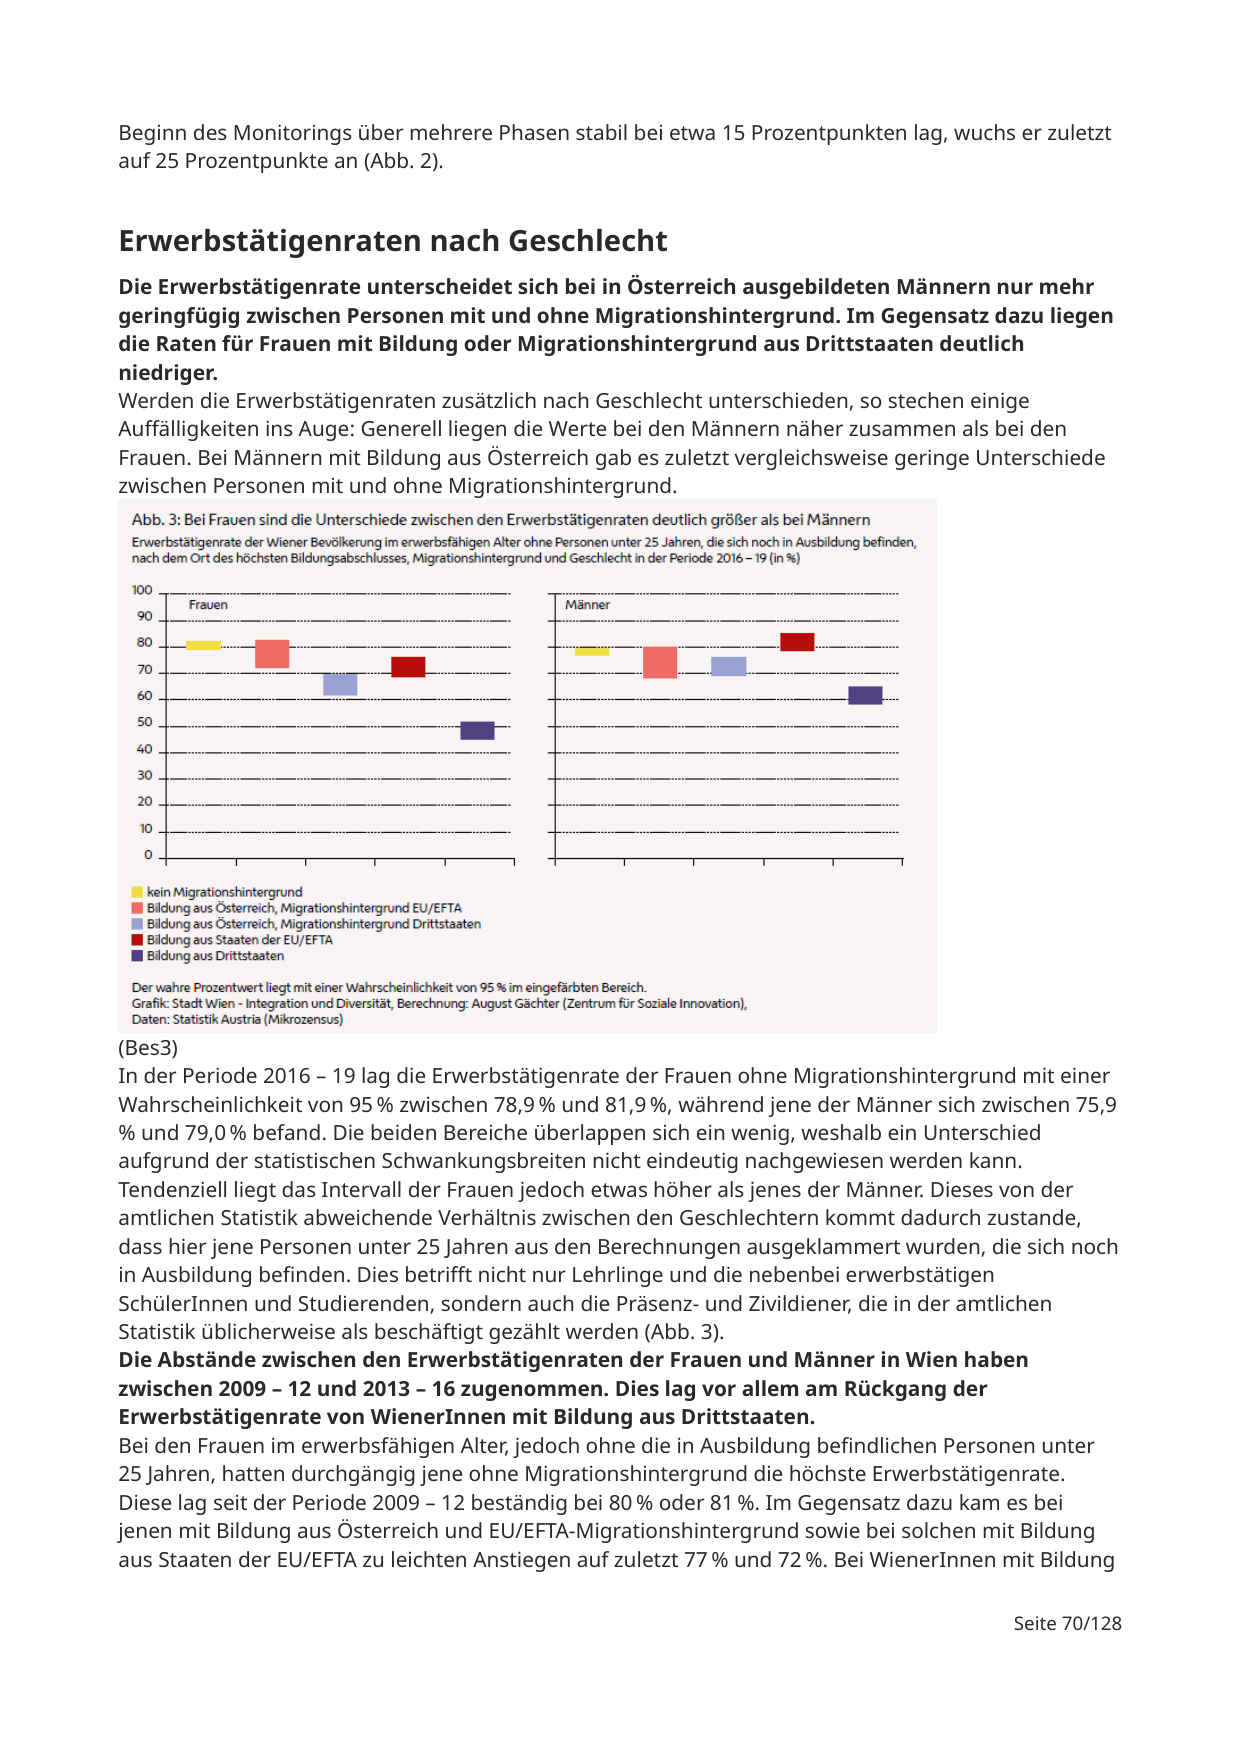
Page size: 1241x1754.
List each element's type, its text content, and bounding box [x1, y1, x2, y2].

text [118, 118, 1122, 175]
subtitle Erwerbstätigenraten nach Geschlecht [118, 220, 1122, 260]
text (Bes3) [118, 1033, 1122, 1061]
text Die Abstände zwischen den Erwerbstätigenraten der Frauen und Männer in Wien haben zwischen 2009 – 12 und 2013 – 16 zugenommen. Dies lag vor allem am Rückgang der Erwerbstätigenrate von WienerInnen mit Bildung aus Drittstaaten. [118, 1346, 1122, 1431]
text Die Erwerbstätigenrate unterscheidet sich bei in Österreich ausgebildeten Männern nur mehr geringfügig zwischen Personen mit und ohne Migrationshintergrund. Im Gegensatz dazu liegen die Raten für Frauen mit Bildung oder Migrationshintergrund aus Drittstaaten deutlich niedriger. [118, 272, 1122, 386]
text In der Periode 2016 – 19 lag die Erwerbstätigenrate der Frauen ohne Migrationshintergrund mit einer Wahrscheinlichkeit von 95 % zwischen 78,9 % und 81,9 %, während jene der Männer sich zwischen 75,9 % und 79,0 % befand. Die beiden Bereiche überlappen sich ein wenig, weshalb ein Unterschied aufgrund der statistischen Schwankungsbreiten nicht eindeutig nachgewiesen werden kann. Tendenziell liegt das Intervall der Frauen jedoch etwas höher als jenes der Männer. Dieses von der amtlichen Statistik abweichende Verhältnis zwischen den Geschlechtern kommt dadurch zustande, dass hier jene Personen unter 25 Jahren aus den Berechnungen ausgeklammert wurden, die sich noch in Ausbildung befinden. Dies betrifft nicht nur Lehrlinge und die nebenbei erwerbstätigen SchülerInnen und Studierenden, sondern auch die Präsenz- und Zivildiener, die in der amtlichen Statistik üblicherweise als beschäftigt gezählt werden (Abb. 3). [118, 1061, 1122, 1346]
picture [118, 499, 937, 1033]
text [118, 1431, 1122, 1573]
text Werden die Erwerbstätigenraten zusätzlich nach Geschlecht unterschieden, so stechen einige Auffälligkeiten ins Auge: Generell liegen die Werte bei den Männern näher zusammen als bei den Frauen. Bei Männern mit Bildung aus Österreich gab es zuletzt vergleichsweise geringe Unterschiede zwischen Personen mit und ohne Migrationshintergrund. [118, 386, 1122, 500]
